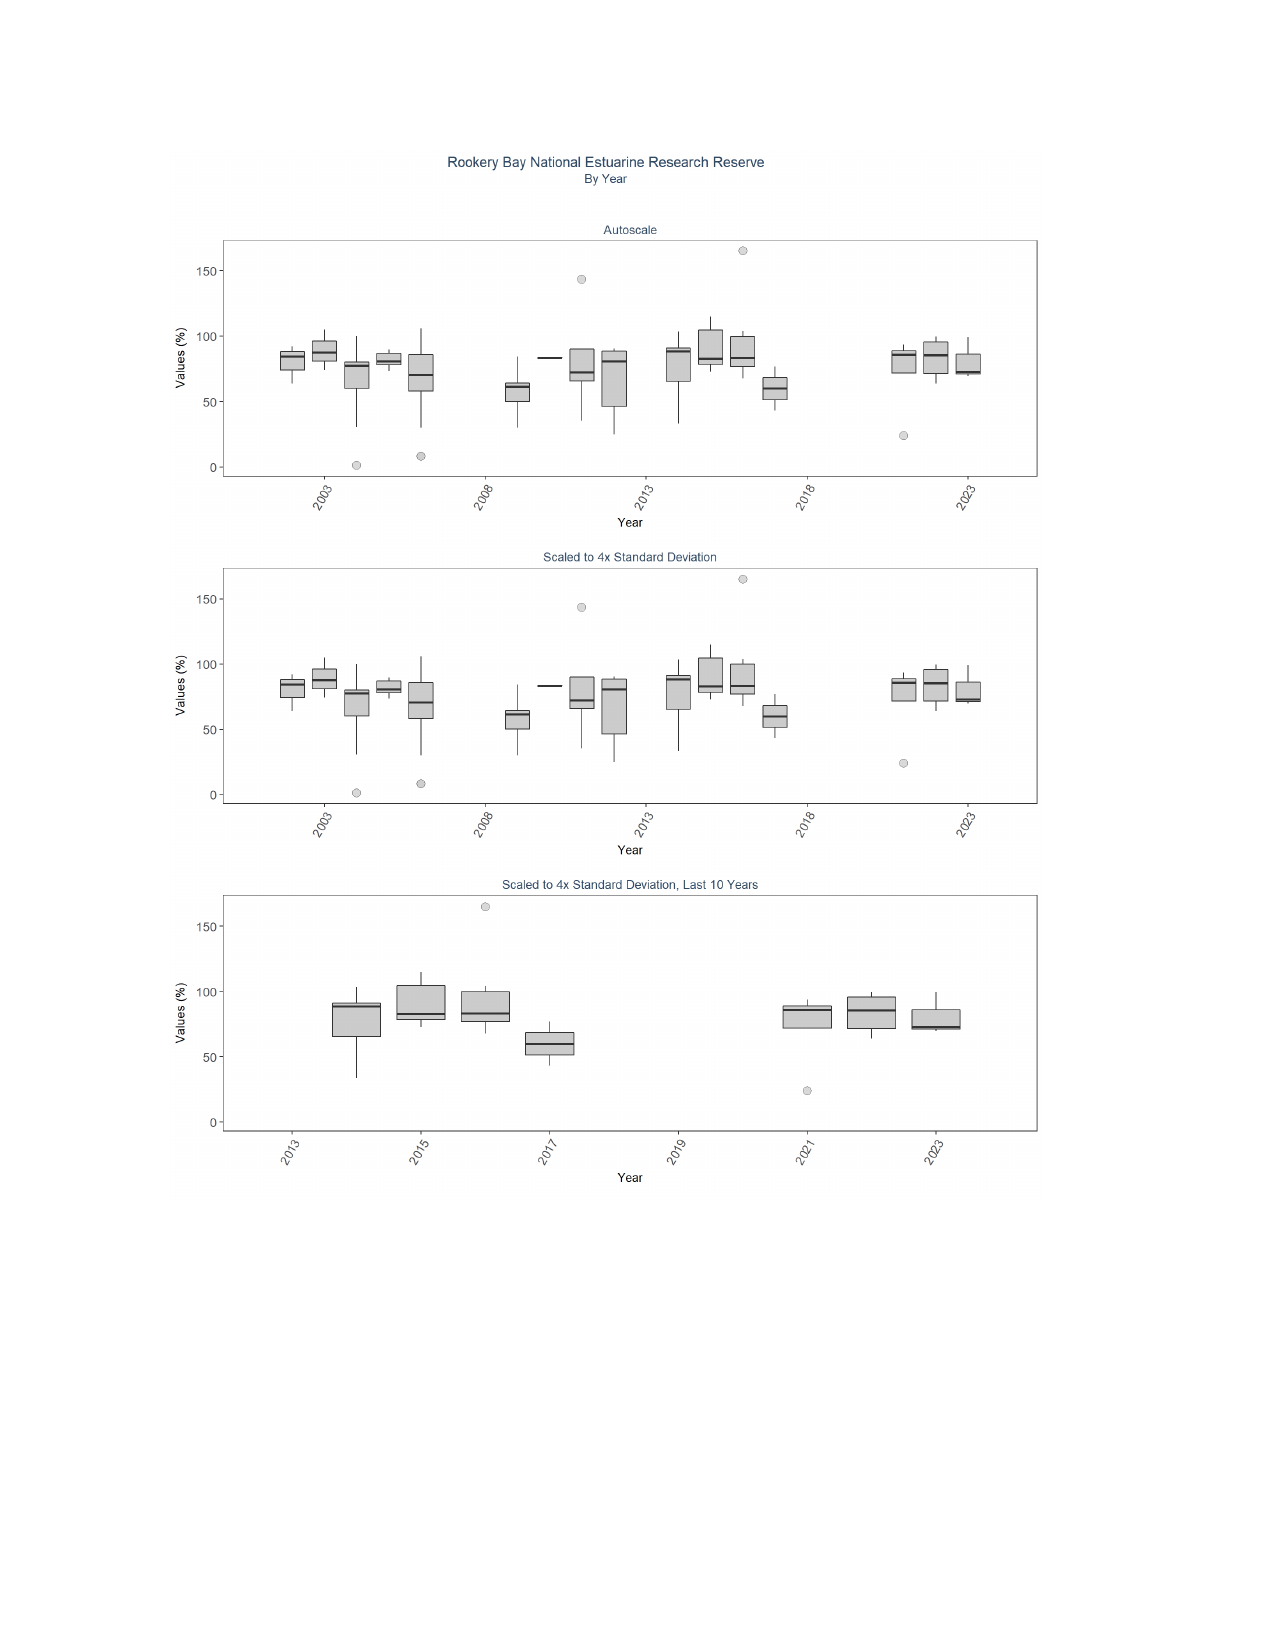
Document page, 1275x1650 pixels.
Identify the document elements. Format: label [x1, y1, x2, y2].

picture [168, 150, 1044, 1200]
